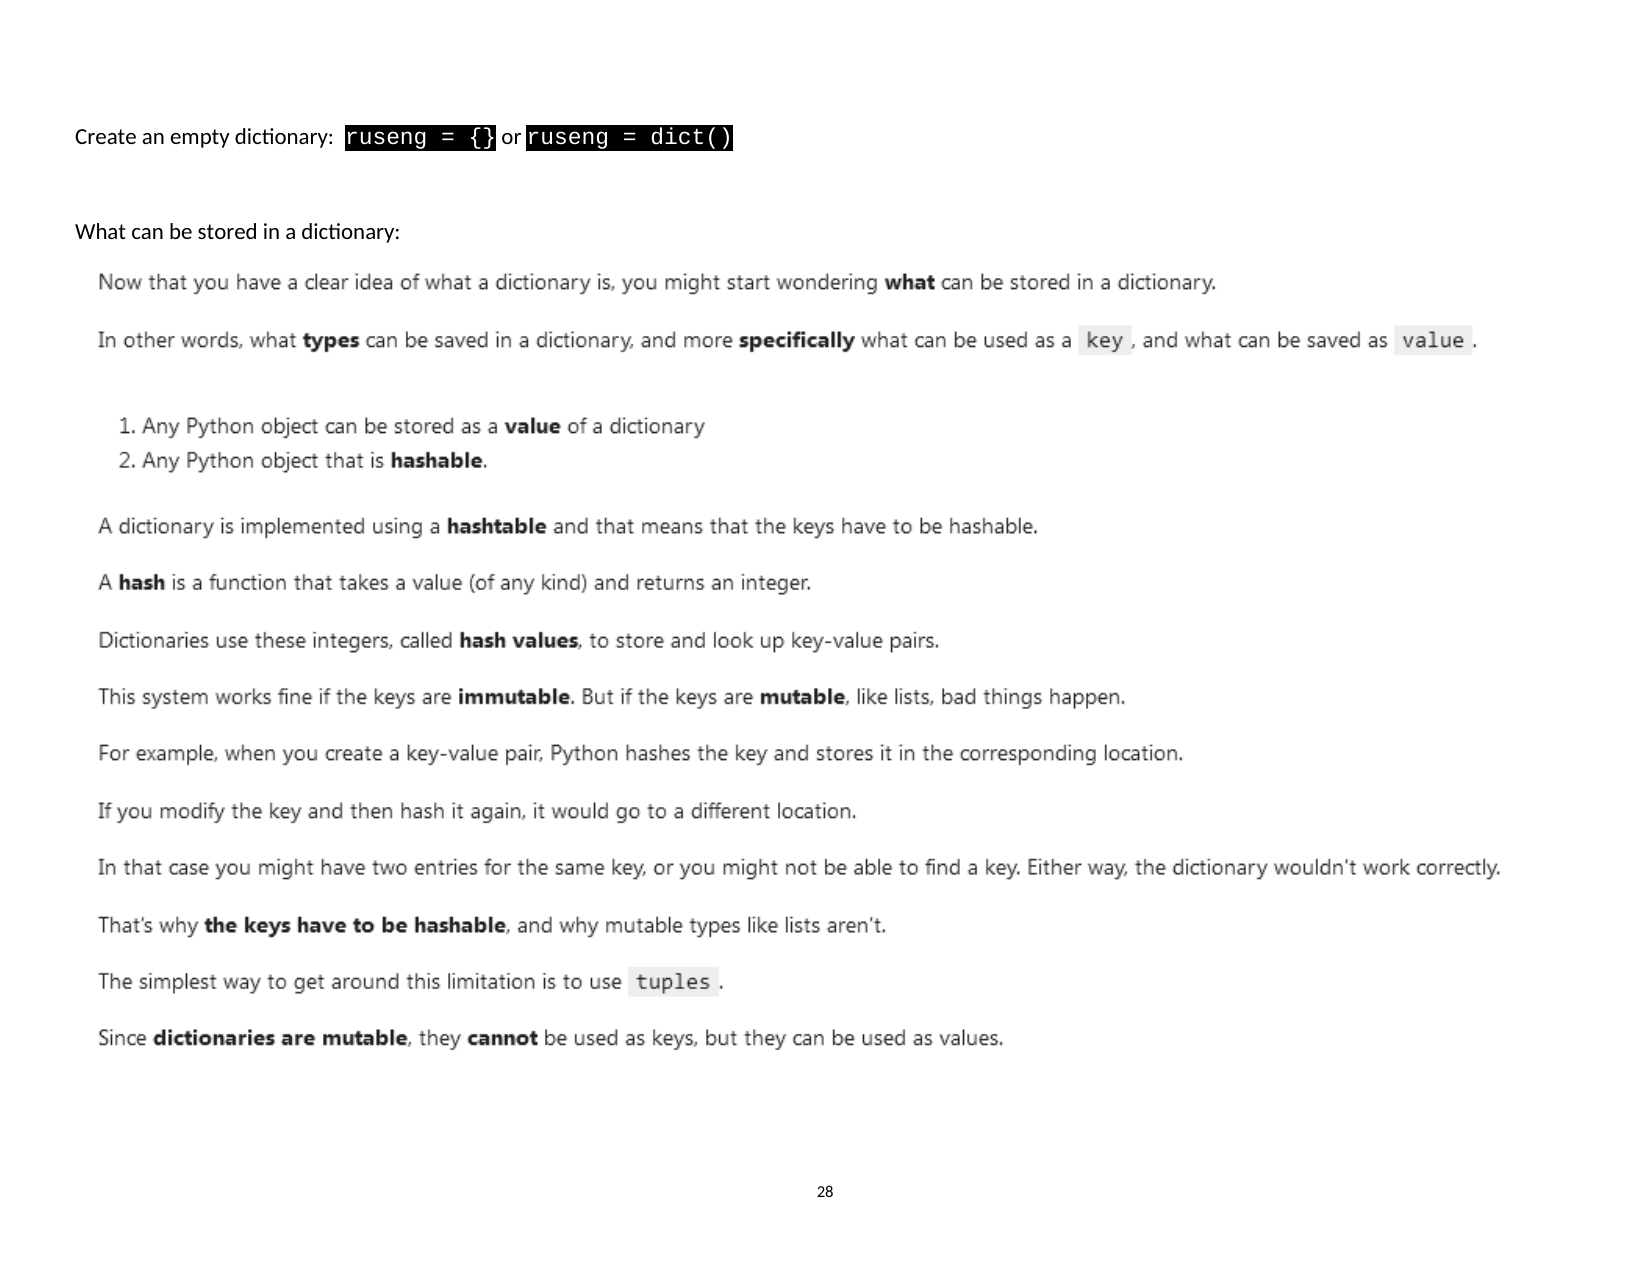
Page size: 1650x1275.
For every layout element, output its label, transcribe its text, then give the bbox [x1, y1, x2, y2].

text What can be stored in a dictionary: [75, 217, 1575, 245]
picture [75, 263, 1529, 1072]
text Create an empty dictionary: ruseng = {} or ruseng = dict() [75, 122, 1575, 151]
